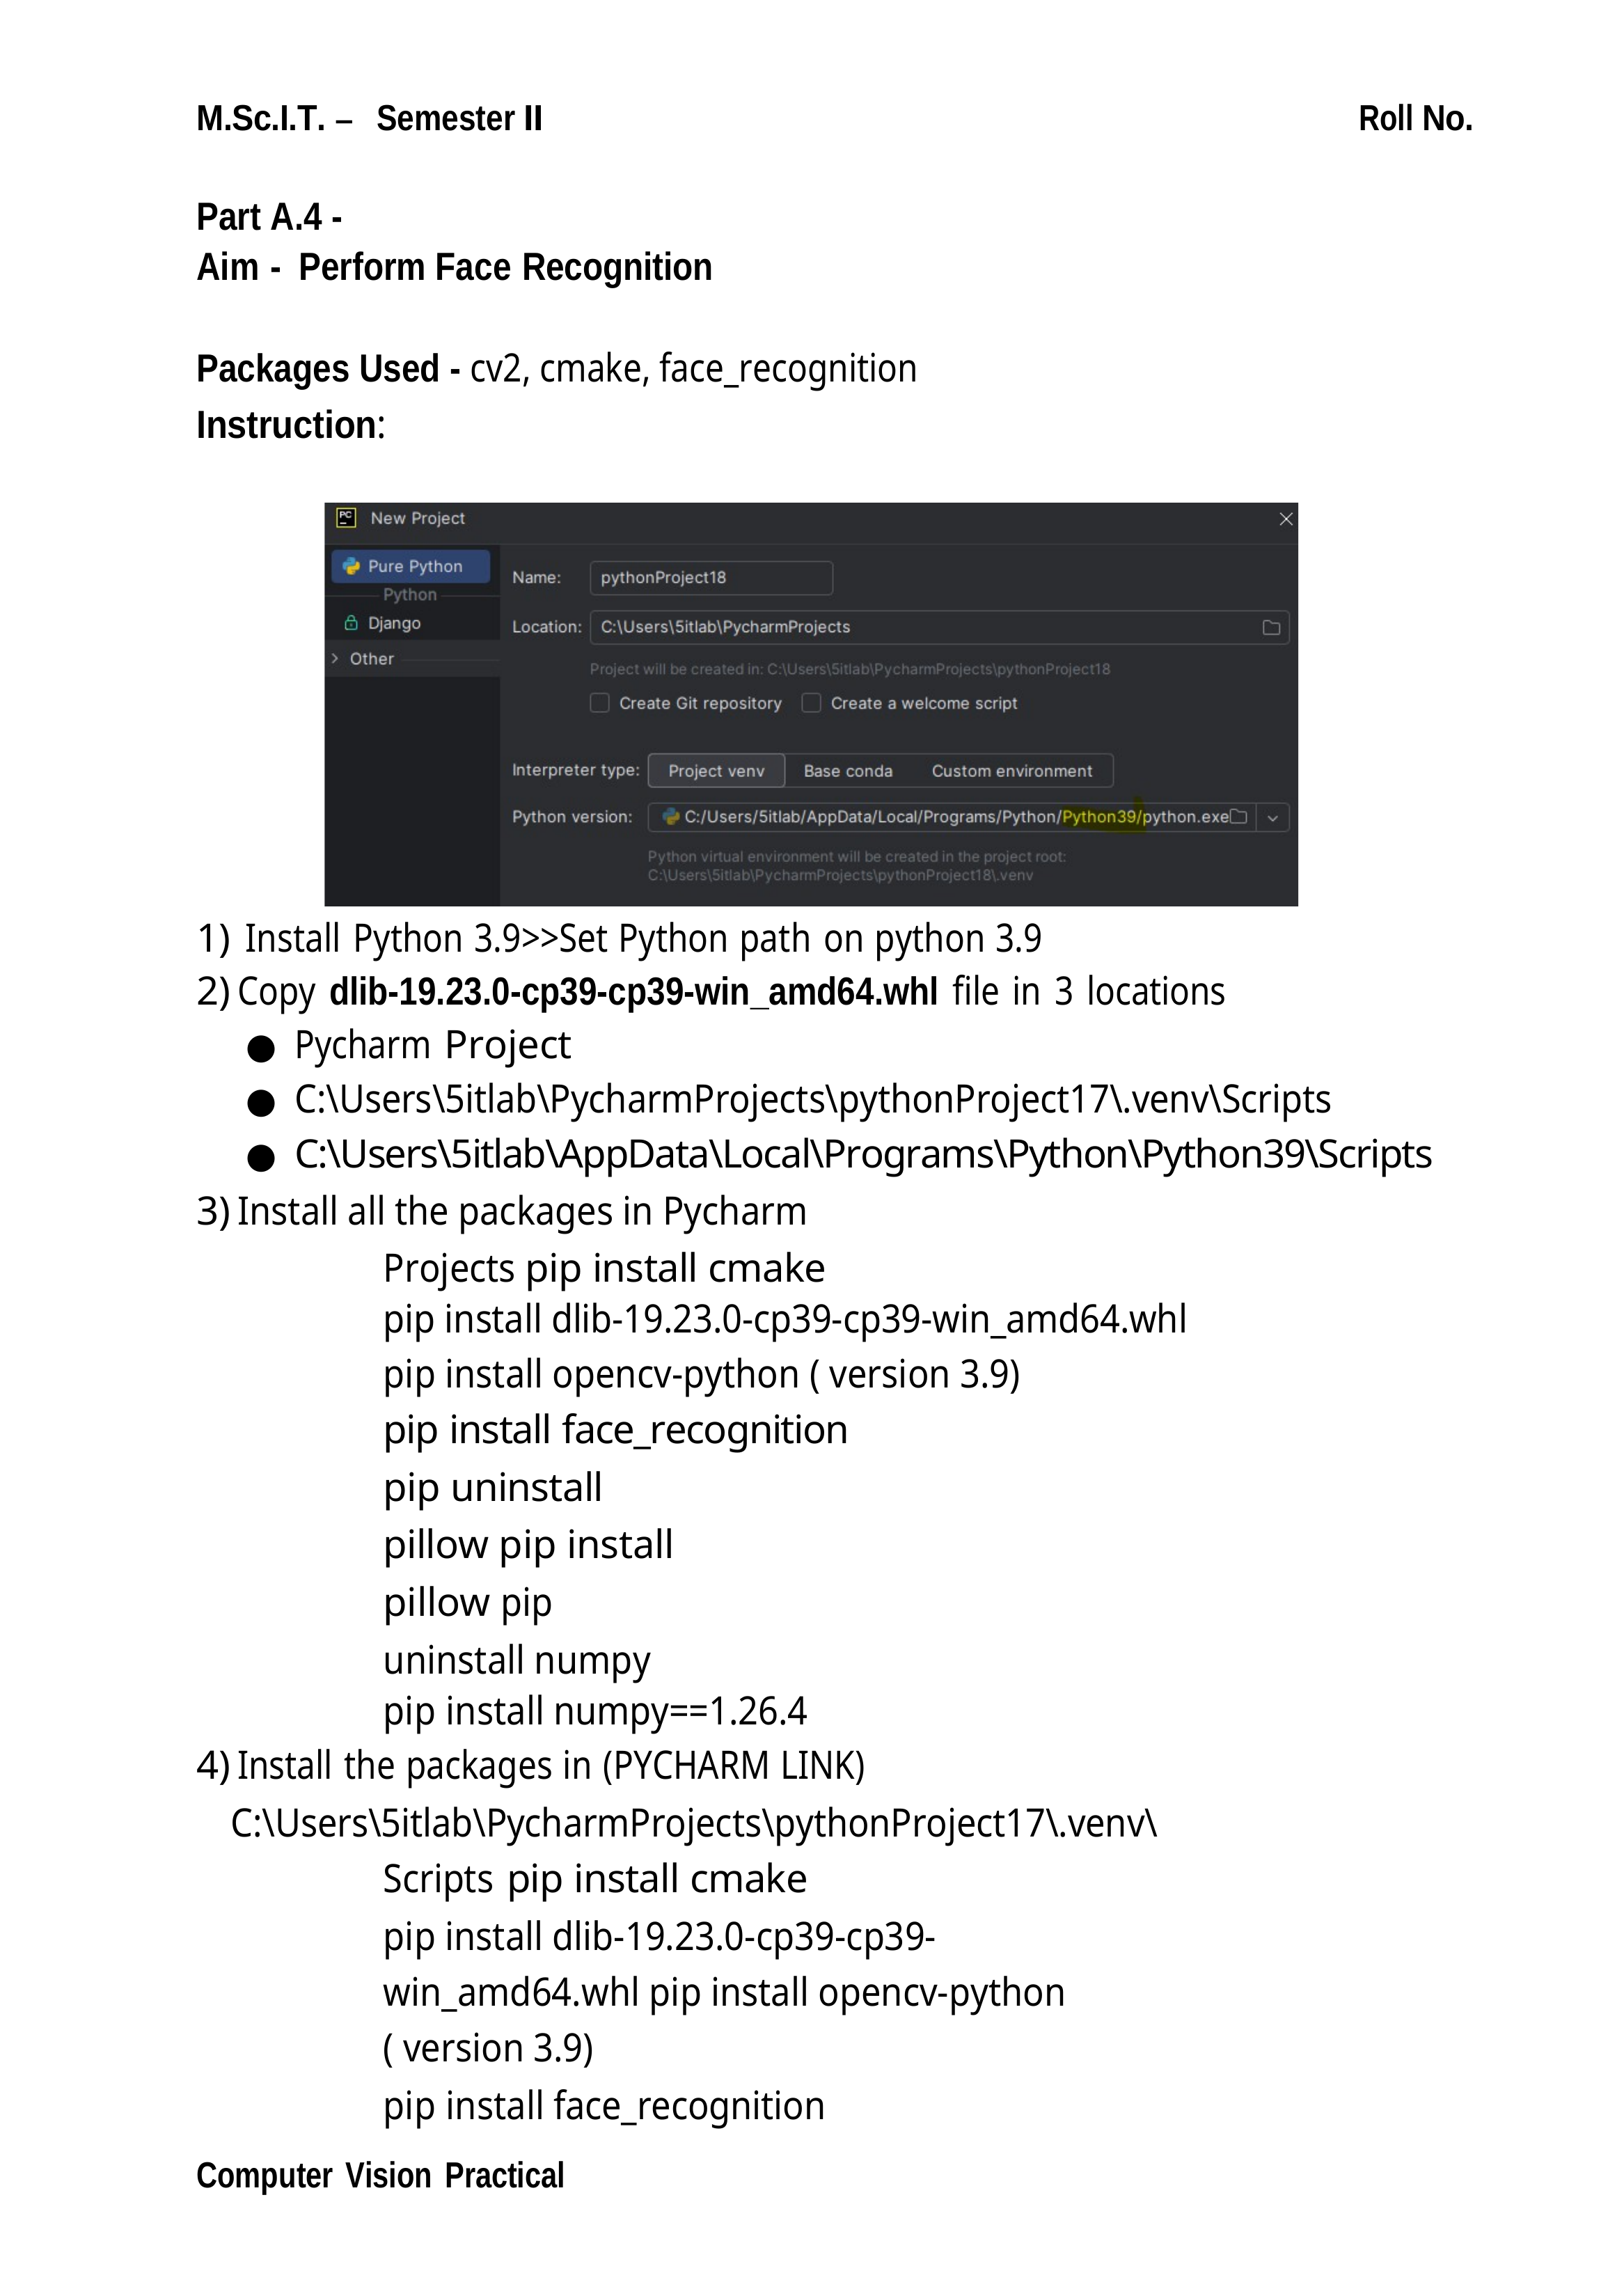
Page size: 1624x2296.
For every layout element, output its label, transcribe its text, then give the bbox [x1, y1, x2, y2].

text pip install dlib-19.23.0-cp39-cp39-win_amd64.whl [384, 1298, 1562, 1342]
list C:\Users\5itlab\AppData\Local\Programs\Python\Python39\Scripts [246, 1126, 1562, 1179]
picture [324, 503, 1299, 906]
list Install the packages in (PYCHARM LINK) [196, 1737, 1562, 1791]
text pip install numpy==1.26.4 [384, 1690, 1562, 1733]
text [384, 1908, 1153, 2073]
list Copy dlib-19.23.0-cp39-cp39-win_amd64.whl file in 3 locations [196, 964, 1562, 1016]
list Install all the packages in Pycharm Projects pip install cmake [196, 1183, 910, 1294]
text Packages Used - cv2, cmake, face_recognition Instruction: [196, 340, 938, 450]
text C:\Users\5itlab\PycharmProjects\pythonProject17\.venv\Scripts pip install cmake [230, 1795, 1241, 1904]
text pip uninstall pillow pip install pillow pip uninstall numpy [384, 1459, 691, 1685]
text Part A.4 - [196, 194, 1562, 239]
text pip install opencv-python ( version 3.9) pip install face_recognition [384, 1346, 1023, 1455]
text Aim - Perform Face Recognition [196, 243, 1562, 288]
list C:\Users\5itlab\PycharmProjects\pythonProject17\.venv\Scripts [246, 1071, 1562, 1124]
text pip install face_recognition [384, 2077, 1562, 2131]
list Pycharm Project [246, 1016, 1562, 1070]
